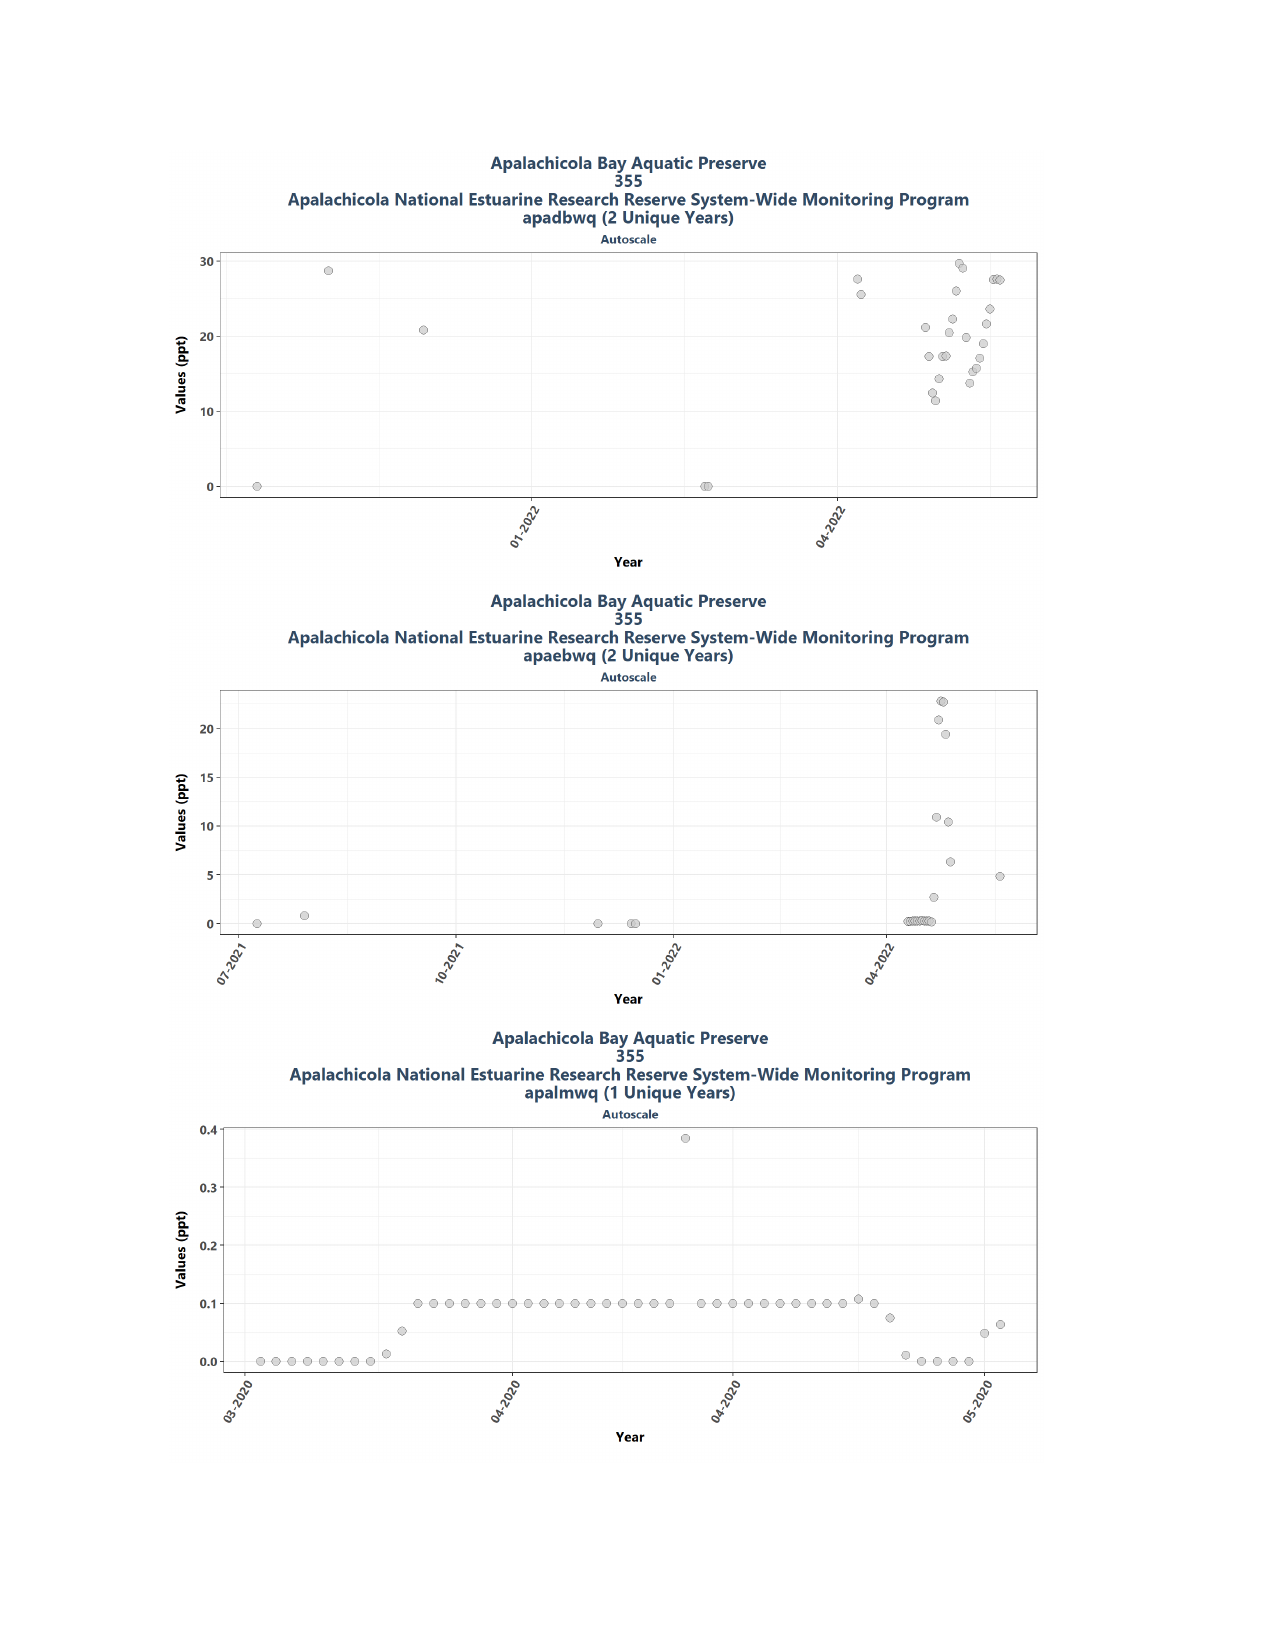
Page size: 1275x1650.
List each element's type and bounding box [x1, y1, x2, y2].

picture [168, 150, 1044, 1463]
